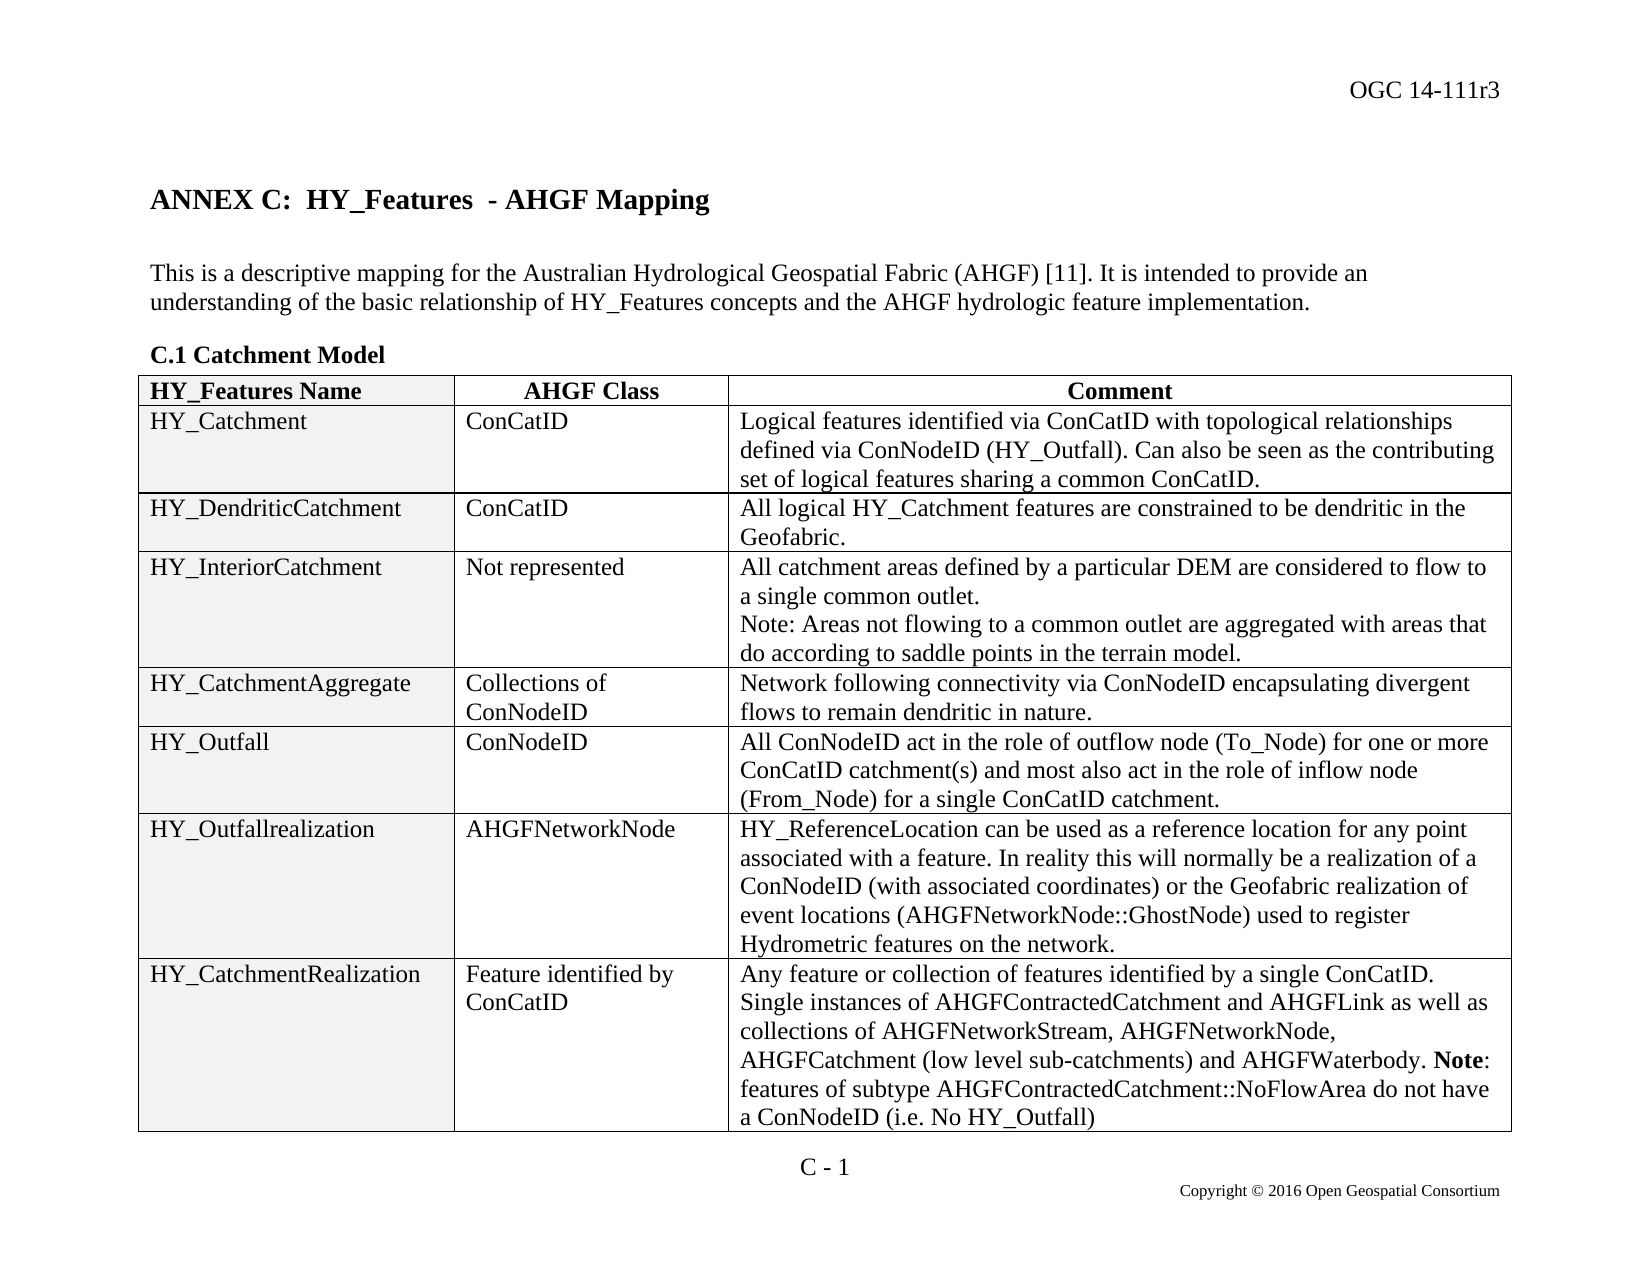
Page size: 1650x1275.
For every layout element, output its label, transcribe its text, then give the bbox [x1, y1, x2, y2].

table_cell ConCatID [455, 406, 728, 492]
table_header Comment [729, 376, 1511, 405]
table_cell Feature identified by ConCatID [455, 959, 728, 1131]
table_header HY_Features Name [139, 376, 454, 405]
table_cell HY_InteriorCatchment [139, 552, 454, 667]
table_cell HY_Outfall [139, 727, 454, 813]
table_cell All ConNodeID act in the role of outflow node (To_Node) for one or more ConCatID catchment(s) and most also act in the role of inflow node (From_Node) for a single ConCatID catchment. [729, 727, 1511, 813]
table_cell All catchment areas defined by a particular DEM are considered to flow to a single common outlet. Note: Areas not flowing to a common outlet are aggregated with areas that do according to saddle points in the terrain model. [729, 552, 1511, 667]
table_cell HY_Catchment [139, 406, 454, 492]
subtitle ANNEX C: HY_Features - AHGF Mapping [150, 182, 1500, 216]
table_cell HY_CatchmentRealization [139, 959, 454, 1131]
table_cell All logical HY_Catchment features are constrained to be dendritic in the Geofabric. [729, 494, 1511, 551]
table_cell ConCatID [455, 494, 728, 551]
table_cell Network following connectivity via ConNodeID encapsulating divergent flows to remain dendritic in nature. [729, 668, 1511, 726]
table_cell HY_DendriticCatchment [139, 494, 454, 551]
table_cell ConNodeID [455, 727, 728, 813]
table_cell HY_ReferenceLocation can be used as a reference location for any point associated with a feature. In reality this will normally be a realization of a ConNodeID (with associated coordinates) or the Geofabric realization of event locations (AHGFNetworkNode::GhostNode) used to register Hydrometric features on the network. [729, 814, 1511, 958]
table_cell Logical features identified via ConCatID with topological relationships defined via ConNodeID (HY_Outfall). Can also be seen as the contributing set of logical features sharing a common ConCatID. [729, 406, 1511, 492]
table_cell HY_CatchmentAggregate [139, 668, 454, 726]
table_header AHGF Class [455, 376, 728, 405]
text This is a descriptive mapping for the Australian Hydrological Geospatial Fabric (AHGF) [11]. It is intended to provide an understanding of the basic relationship of HY_Features concepts and the AHGF hydrologic feature implementation. [150, 258, 1500, 315]
table_cell AHGFNetworkNode [455, 814, 728, 958]
table_cell HY_Outfallrealization [139, 814, 454, 958]
table_cell Not represented [455, 552, 728, 667]
table_cell Any feature or collection of features identified by a single ConCatID. Single instances of AHGFContractedCatchment and AHGFLink as well as collections of AHGFNetworkStream, AHGFNetworkNode, AHGFCatchment (low level sub-catchments) and AHGFWaterbody. Note: features of subtype AHGFContractedCatchment::NoFlowArea do not have a ConNodeID (i.e. No HY_Outfall) [729, 959, 1511, 1131]
table_cell Collections of ConNodeID [455, 668, 728, 726]
subtitle C.1 Catchment Model [150, 340, 1500, 369]
